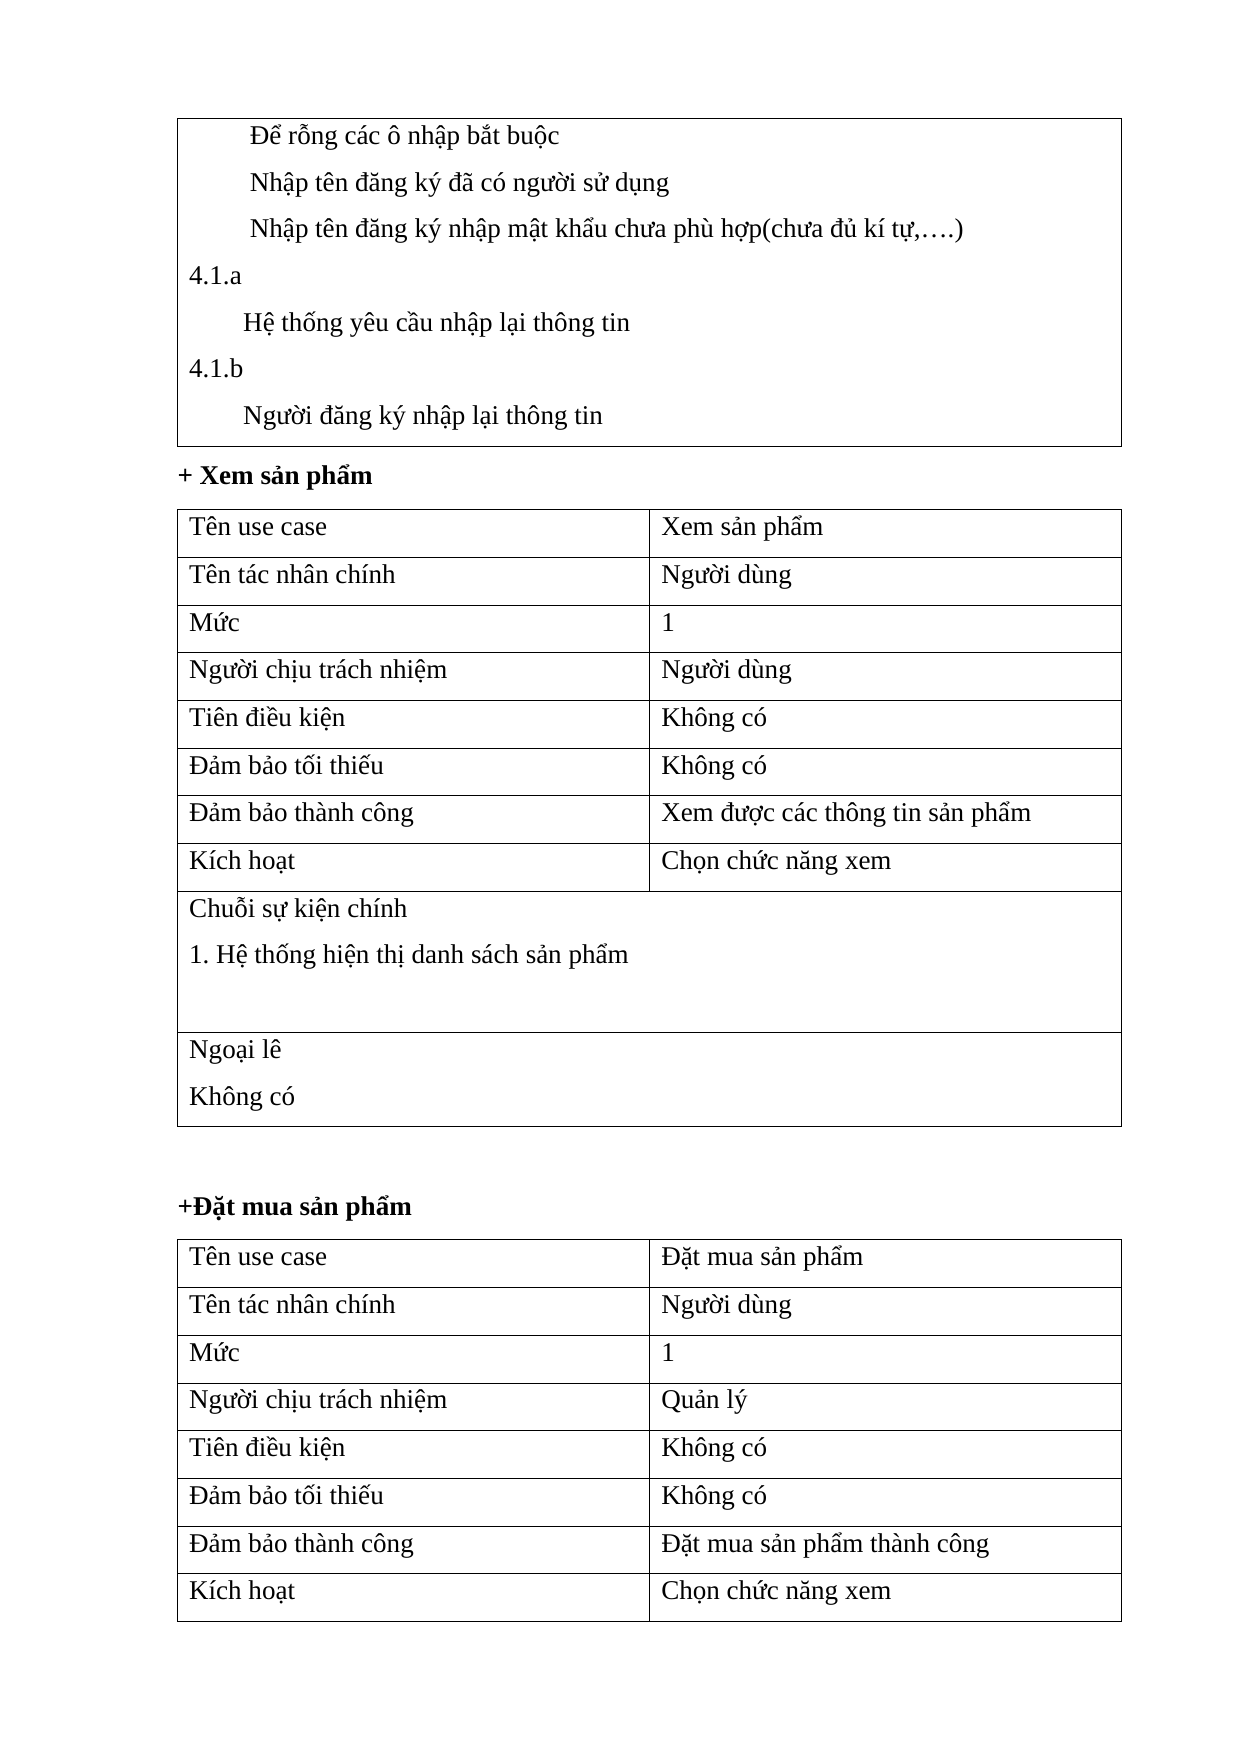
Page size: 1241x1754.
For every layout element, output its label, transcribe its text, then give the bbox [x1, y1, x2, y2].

table_cell Mức [178, 1336, 649, 1382]
table_header Tên use case [178, 510, 649, 557]
table_cell Tiên điều kiện [178, 1431, 649, 1478]
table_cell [178, 119, 1121, 446]
table_cell Ngoại lê Không có [178, 1033, 1121, 1126]
table_cell Đảm bảo thành công [178, 796, 649, 843]
table_cell Tên tác nhân chính [178, 1288, 649, 1335]
table_cell 1 [650, 606, 1121, 652]
table_cell Không có [650, 1431, 1121, 1478]
table_cell Chọn chức năng xem [650, 1574, 1121, 1621]
table_cell Người chịu trách nhiệm [178, 1384, 649, 1430]
table_header Đặt mua sản phẩm [650, 1240, 1121, 1287]
table_cell Người dùng [650, 558, 1121, 604]
table_cell Không có [650, 749, 1121, 795]
table_cell Không có [650, 701, 1121, 748]
table_cell Đảm bảo tối thiếu [178, 1479, 649, 1526]
table_cell Tên tác nhân chính [178, 558, 649, 604]
table_cell Mức [178, 606, 649, 652]
table_cell Quản lý [650, 1384, 1121, 1430]
table_cell Người dùng [650, 1288, 1121, 1335]
table_cell Xem được các thông tin sản phẩm [650, 796, 1121, 843]
table_cell Không có [650, 1479, 1121, 1526]
table_cell Tiên điều kiện [178, 701, 649, 748]
table_cell Đặt mua sản phẩm thành công [650, 1527, 1121, 1573]
table_header Xem sản phẩm [650, 510, 1121, 557]
table_cell Kích hoạt [178, 844, 649, 891]
table_cell Kích hoạt [178, 1574, 649, 1621]
table_header Tên use case [178, 1240, 649, 1287]
table_cell Chọn chức năng xem [650, 844, 1121, 891]
table_cell Đảm bảo tối thiếu [178, 749, 649, 795]
table_cell 1 [650, 1336, 1121, 1382]
table_cell Chuỗi sự kiện chính 1. Hệ thống hiện thị danh sách sản phẩm [178, 892, 1121, 1032]
table_cell Người chịu trách nhiệm [178, 653, 649, 700]
table_cell Người dùng [650, 653, 1121, 700]
text + Xem sản phẩm [177, 459, 1122, 491]
text +Đặt mua sản phẩm [177, 1189, 1122, 1221]
table_cell Đảm bảo thành công [178, 1527, 649, 1573]
